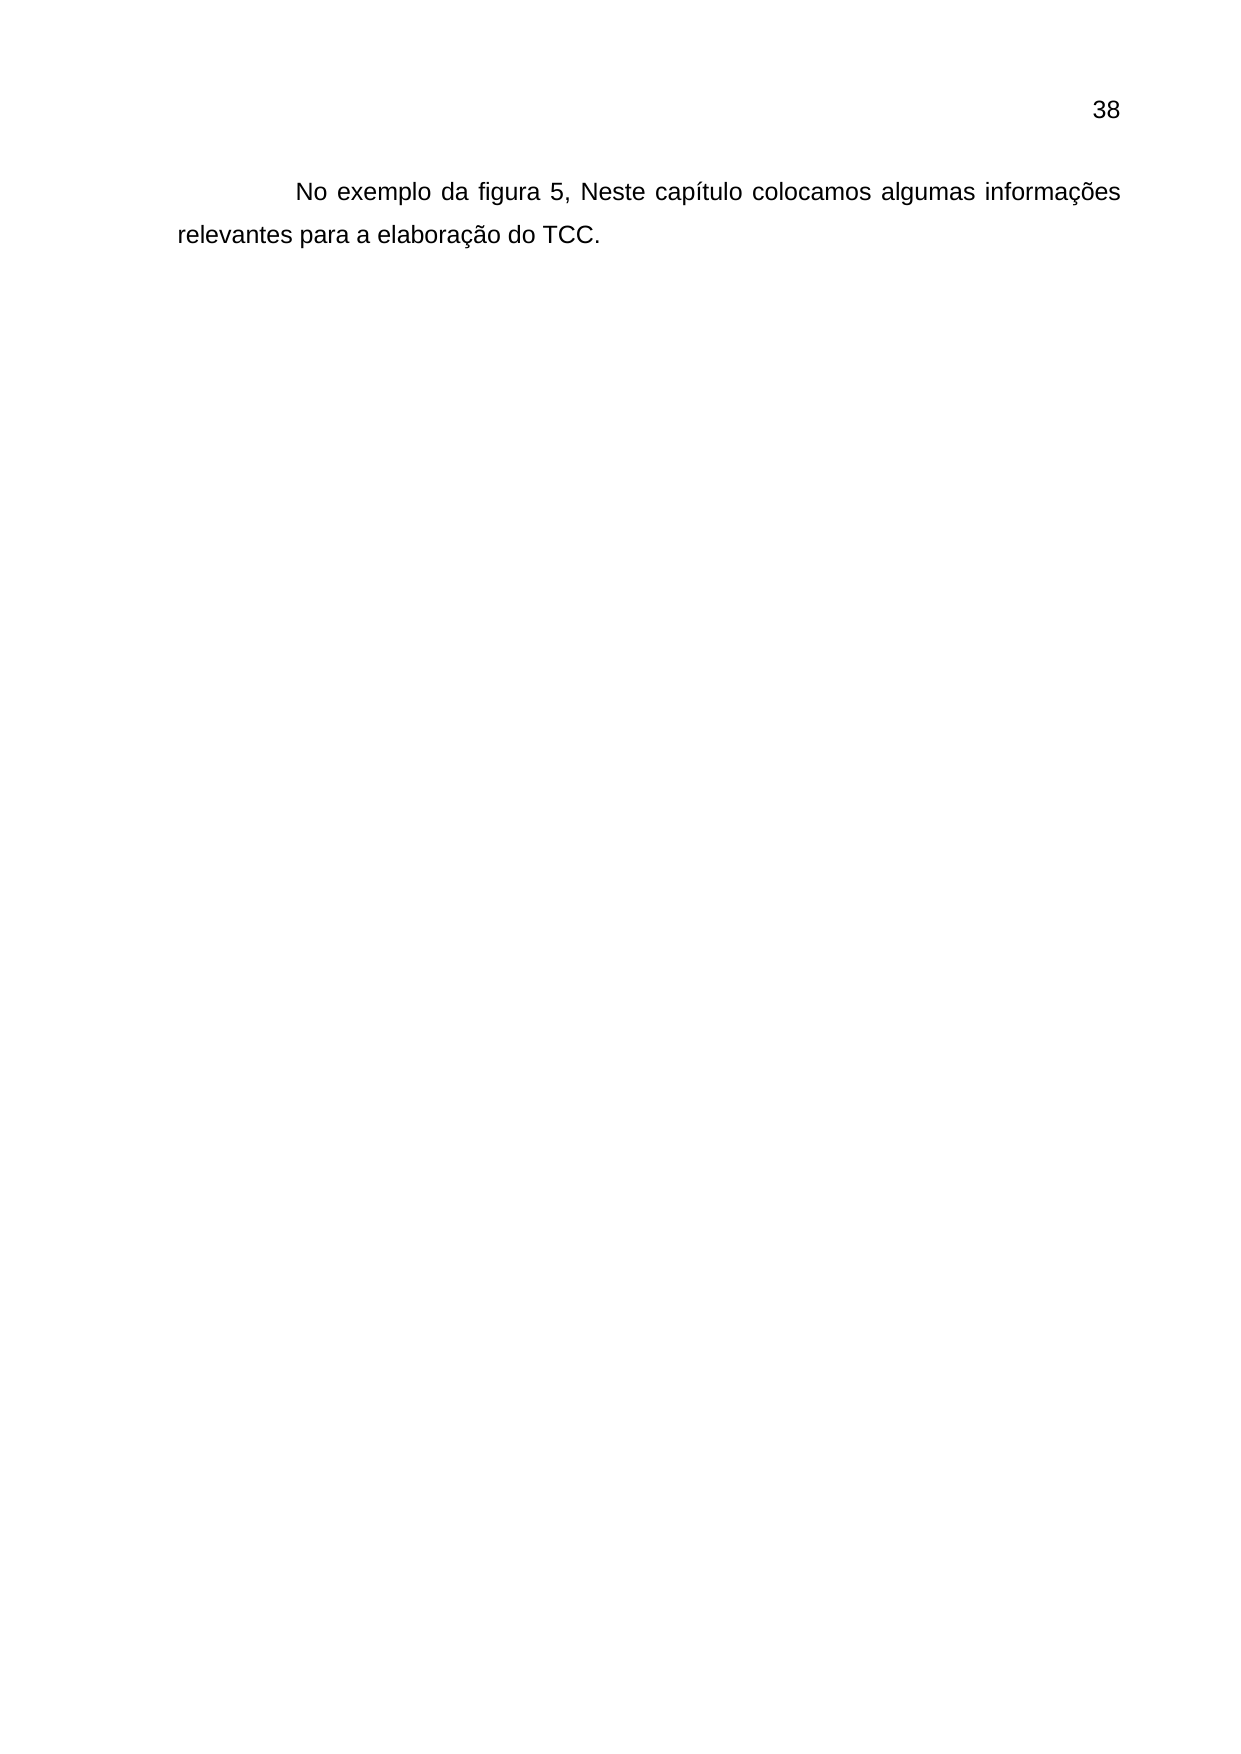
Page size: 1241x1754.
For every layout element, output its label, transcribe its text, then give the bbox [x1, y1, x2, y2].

text No exemplo da figura 5, Neste capítulo colocamos algumas informações relevantes para a elaboração do TCC. [177, 177, 1122, 249]
